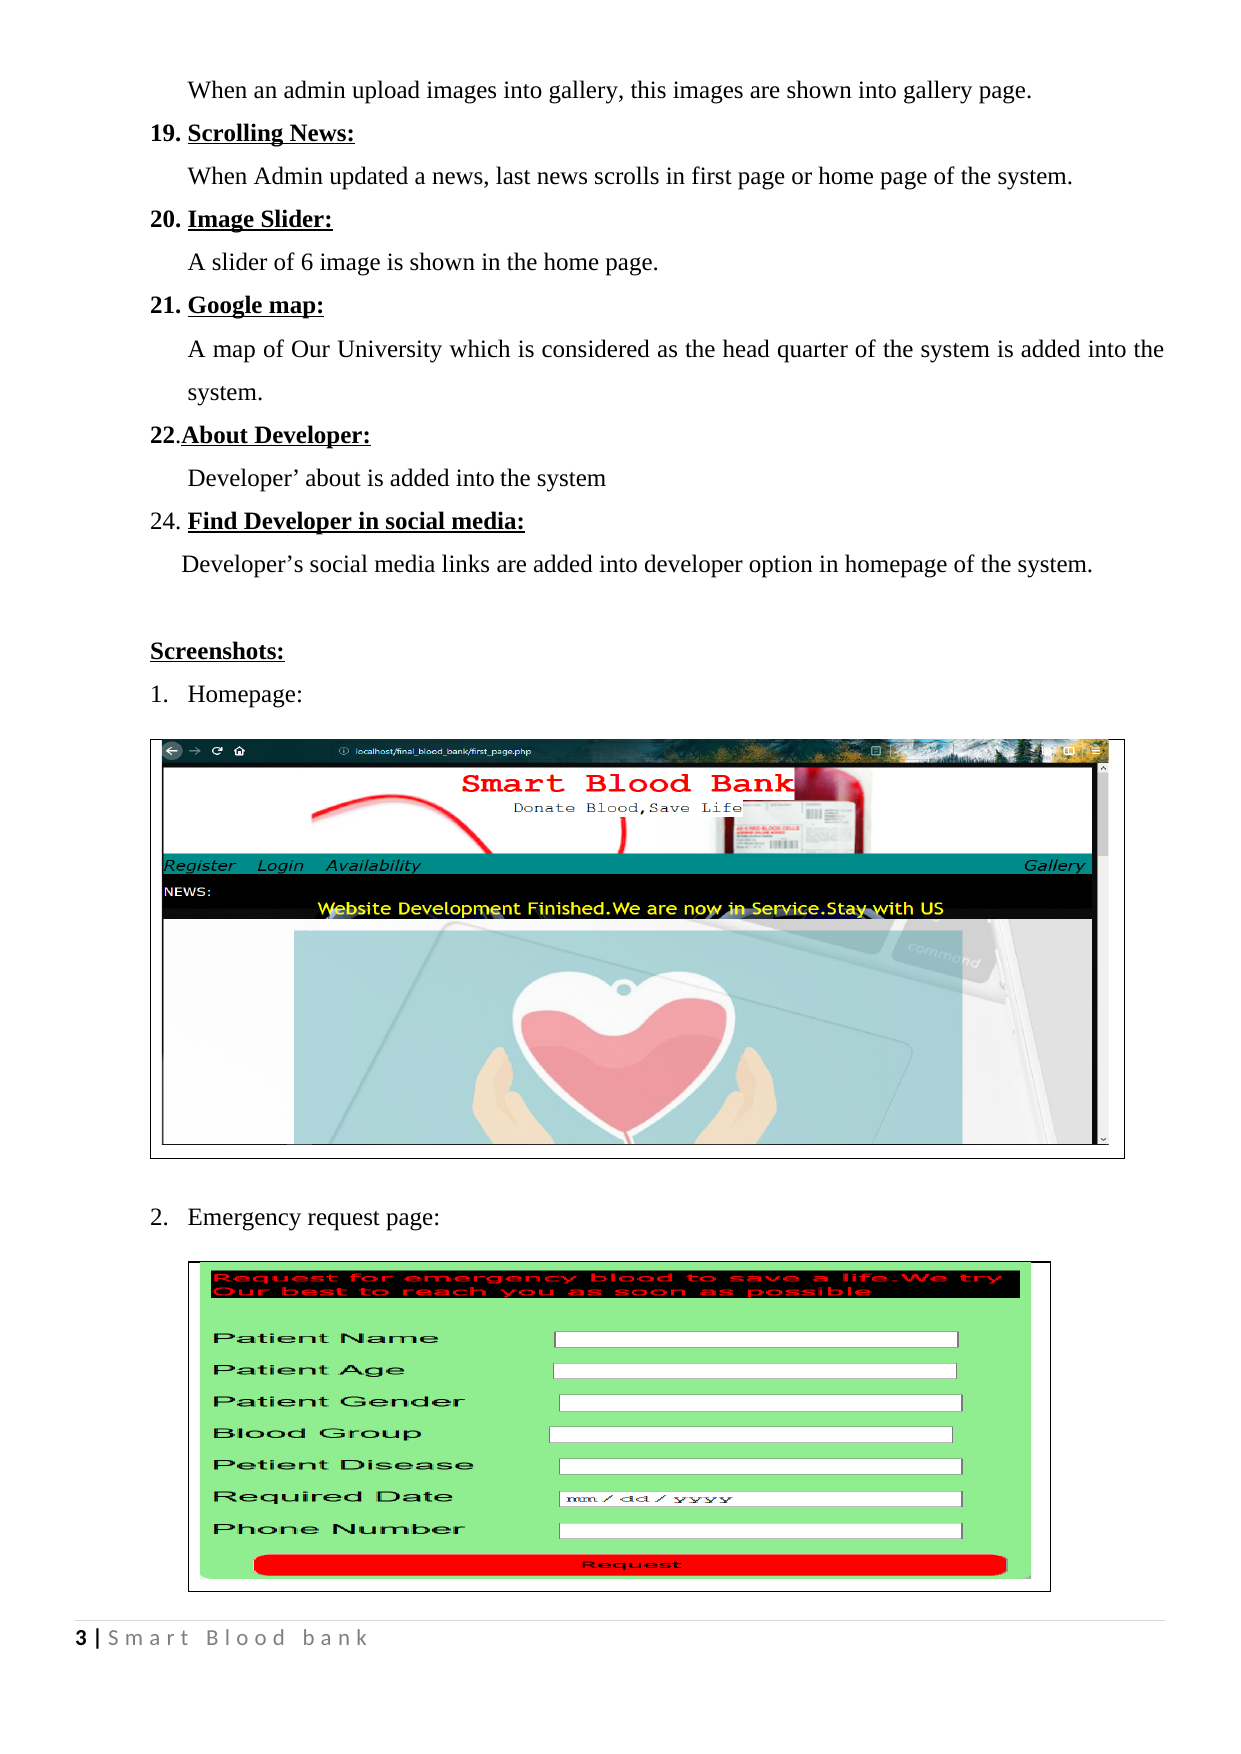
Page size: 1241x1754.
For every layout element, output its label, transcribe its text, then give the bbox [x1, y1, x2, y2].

picture [161, 739, 1109, 1145]
list Emergency request page: [150, 1202, 1165, 1230]
table_header [151, 740, 1124, 1157]
list A map of Our University which is considered as the head quarter of the system is added into the system. [187, 334, 1165, 406]
list 24. Find Developer in social media: [150, 506, 1165, 535]
list A slider of 6 image is shown in the home page. [187, 247, 1165, 276]
table_header [189, 1263, 1050, 1591]
list Developer’ about is added into the system [150, 463, 1165, 492]
list Google map: [150, 291, 1165, 319]
list Developer’s social media links are added into developer option in homepage of the system. [150, 549, 1165, 578]
list When an admin upload images into gallery, this images are shown into gallery page. [187, 75, 1165, 104]
picture [200, 1262, 1032, 1579]
list Scrolling News: [150, 118, 1165, 147]
list 22.About Developer: [150, 420, 1165, 449]
list When Admin updated a news, last news scrolls in first page or home page of the system. [187, 161, 1165, 190]
list Screenshots: [150, 636, 1165, 664]
list Image Slider: [150, 204, 1165, 233]
list Homepage: [150, 679, 1165, 708]
